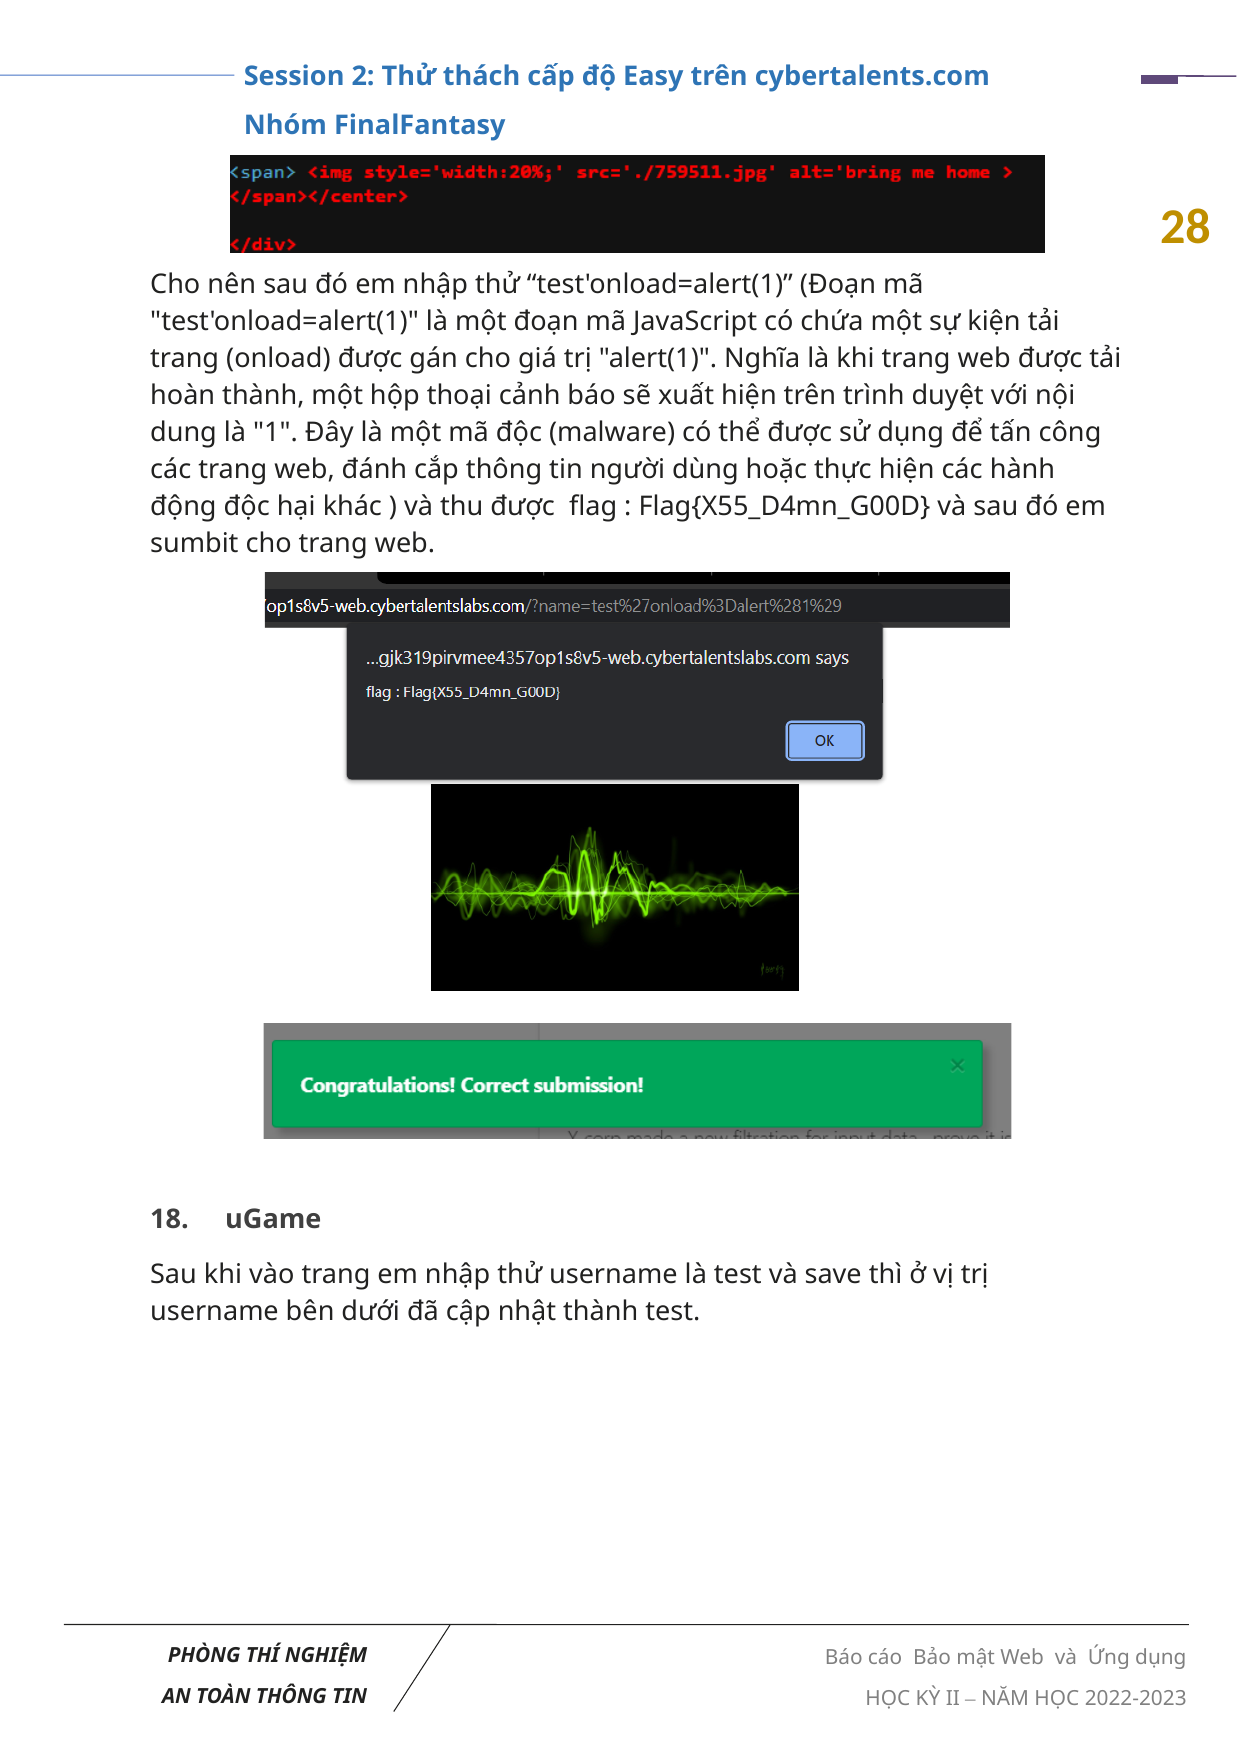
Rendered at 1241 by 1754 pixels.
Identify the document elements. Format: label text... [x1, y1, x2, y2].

picture [264, 572, 1010, 1012]
picture [263, 1023, 1012, 1139]
text Cho nên sau đó em nhập thử “test'onload=alert(1)” (Đoạn mã "test'onload=alert(1)" là một đoạn mã JavaScript có chứa một sự kiện tải trang (onload) được gán cho giá trị "alert(1)". Nghĩa là khi trang web được tải hoàn thành, một hộp thoại cảnh báo sẽ xuất hiện trên trình duyệt với nội dung là "1". Đây là một mã độc (malware) có thể được sử dụng để tấn công các trang web, đánh cắp thông tin người dùng hoặc thực hiện các hành động độc hại khác ) và thu được flag : Flag{X55_D4mn_G00D} và sau đó em sumbit cho trang web. [150, 265, 1125, 560]
text Sau khi vào trang em nhập thử username là test và save thì ở vị trị username bên dưới đã cập nhật thành test. [150, 1255, 1125, 1329]
picture [230, 155, 1045, 253]
subtitle uGame [150, 1200, 1125, 1237]
